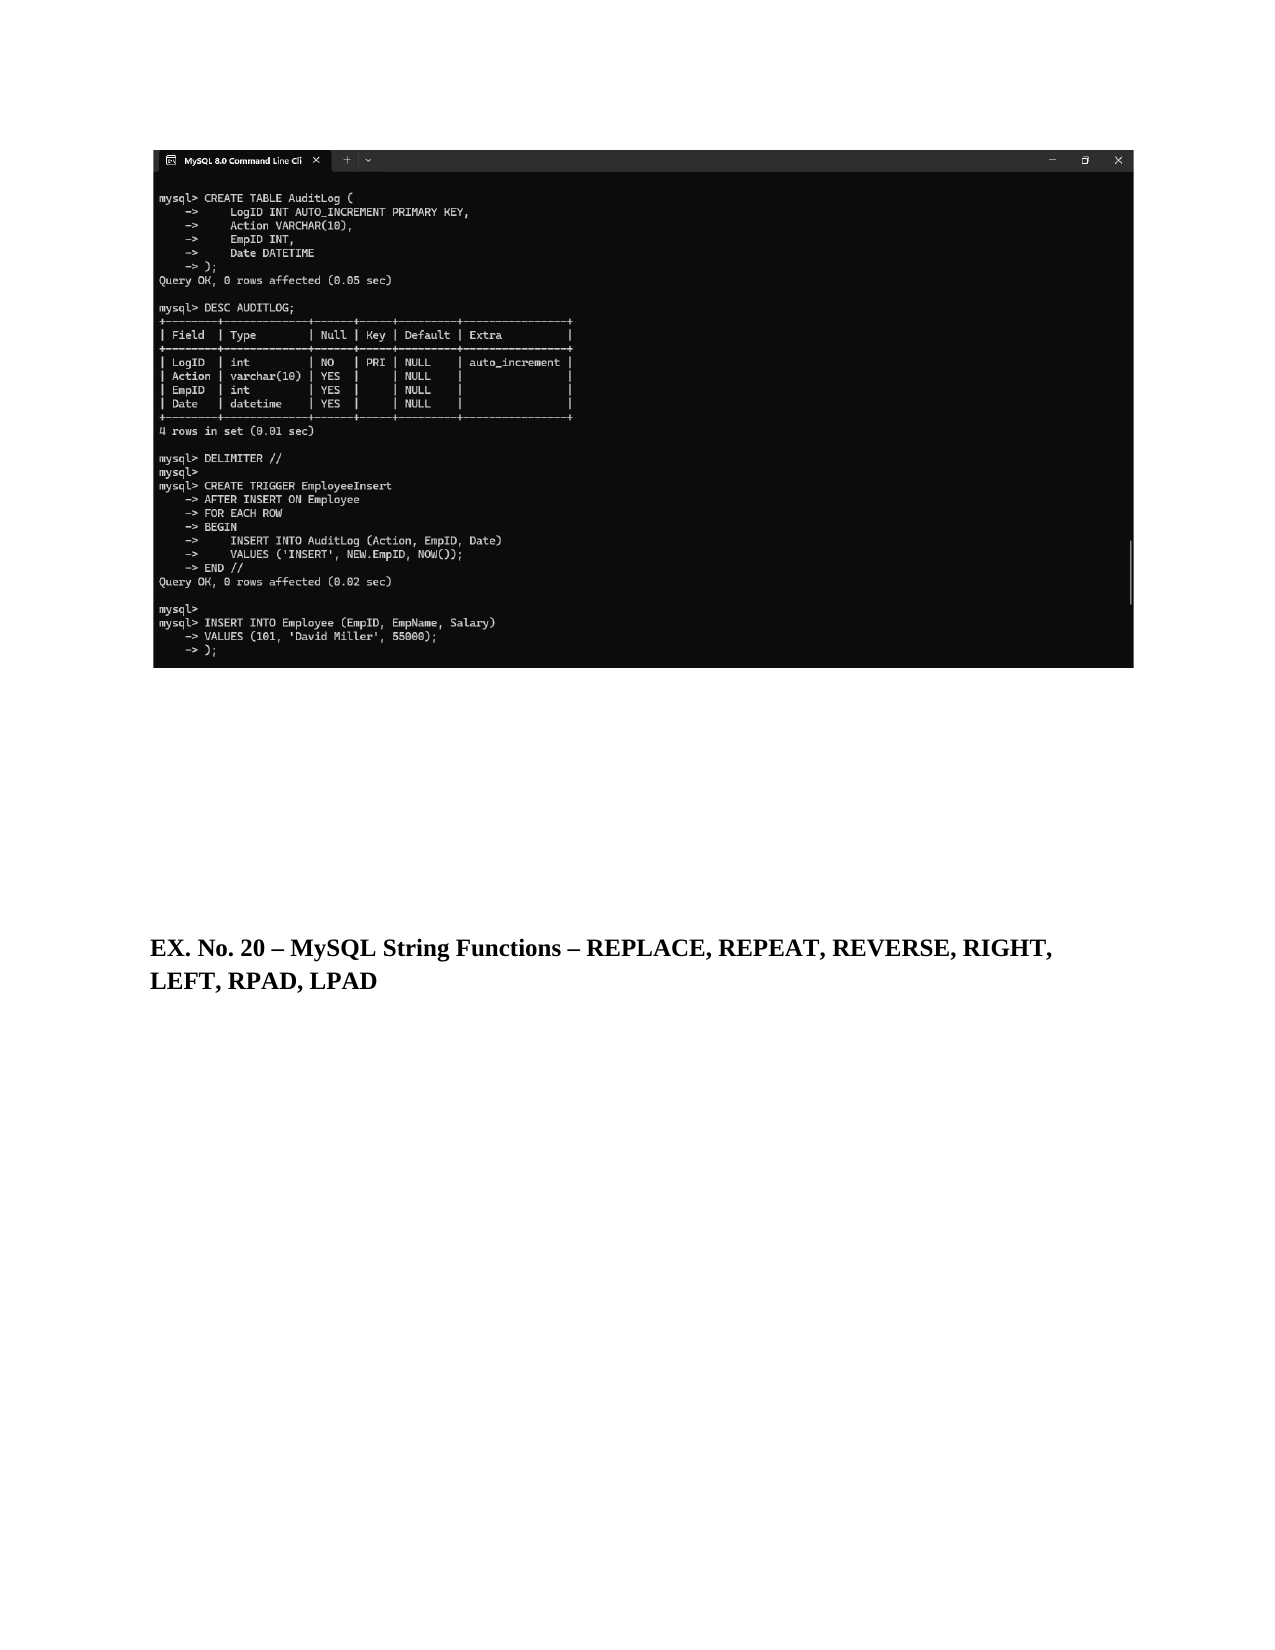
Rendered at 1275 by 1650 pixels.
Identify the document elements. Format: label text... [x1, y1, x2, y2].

picture [153, 150, 1134, 668]
text EX. No. 20 – MySQL String Functions – REPLACE, REPEAT, REVERSE, RIGHT, LEFT, RPAD, LPAD [150, 933, 1116, 995]
